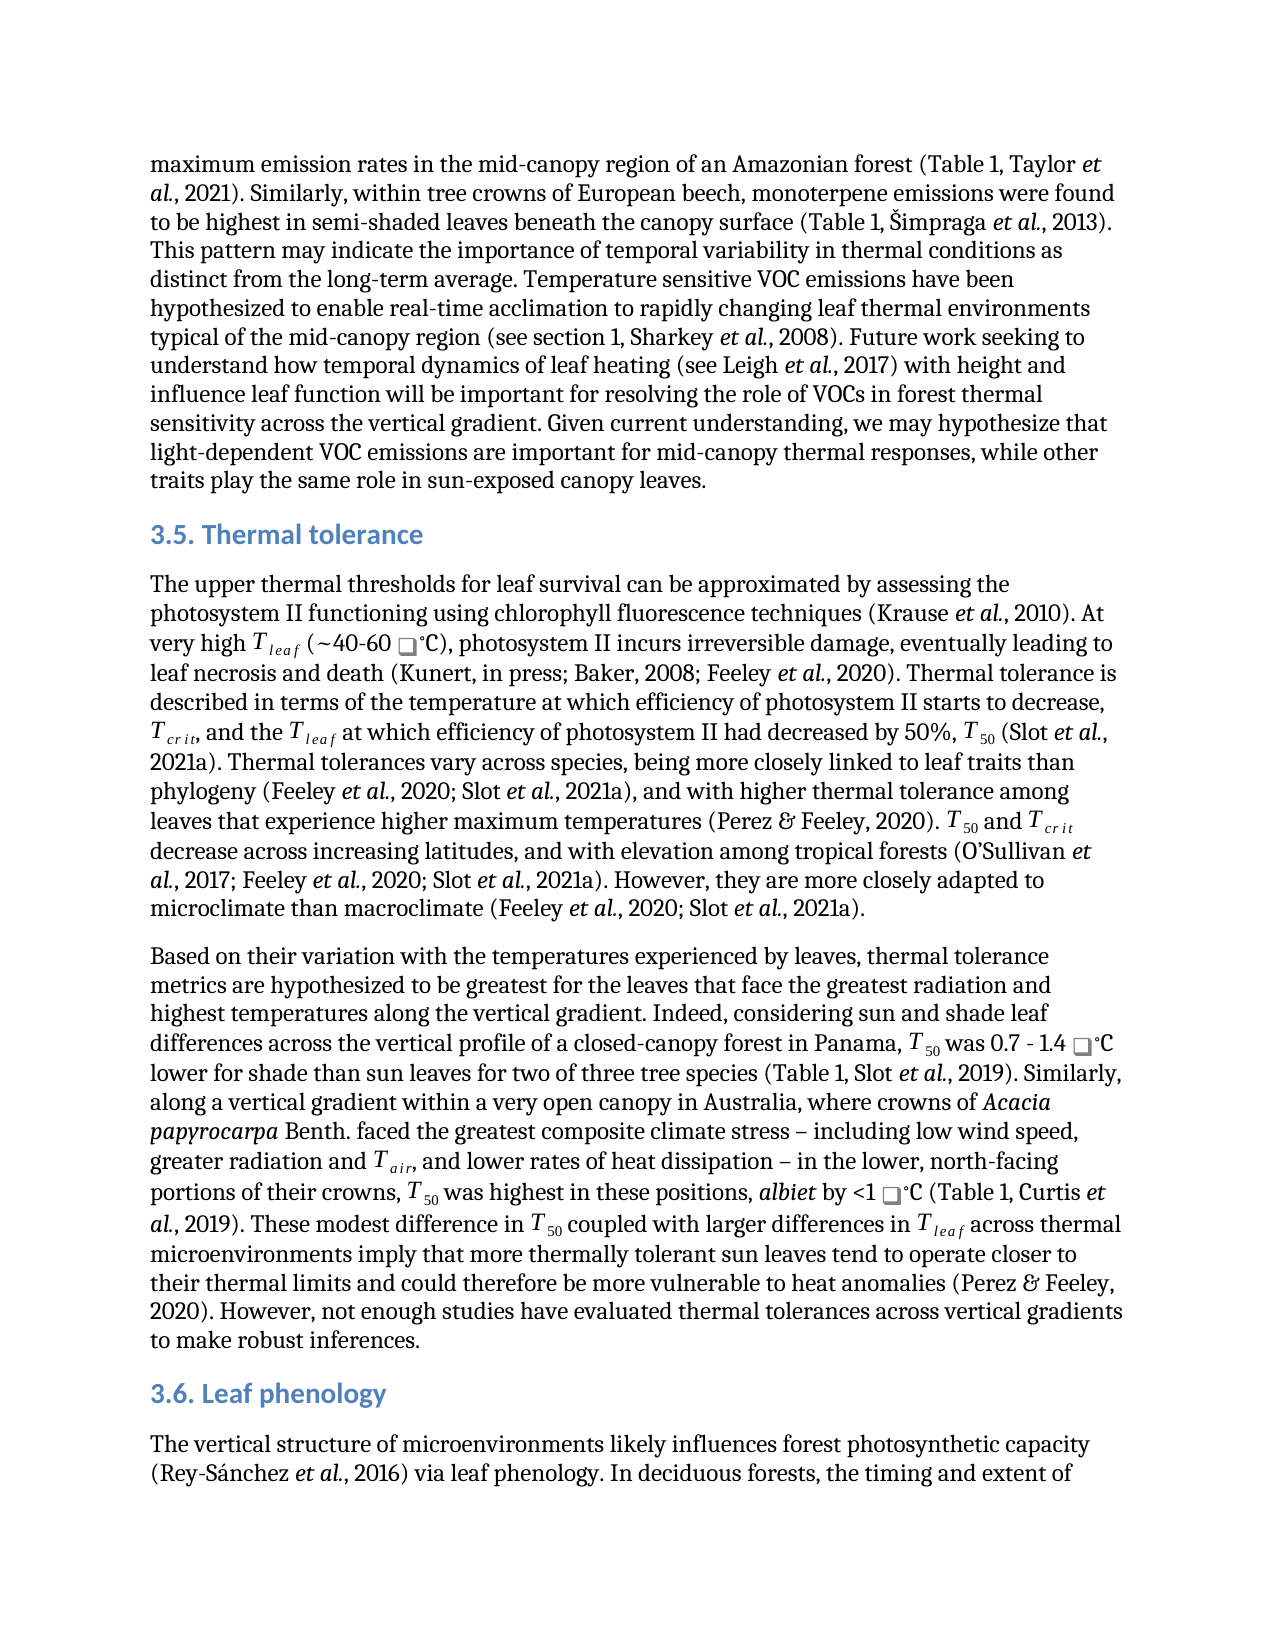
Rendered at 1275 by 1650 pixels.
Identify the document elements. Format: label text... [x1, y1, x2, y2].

text Based on their variation with the temperatures experienced by leaves, thermal tolerance metrics are hypothesized to be greatest for the leaves that face the greatest radiation and highest temperatures along the vertical gradient. Indeed, considering sun and shade leaf differences across the vertical profile of a closed-canopy forest in Panama, was 0.7 - 1.4 C lower for shade than sun leaves for two of three tree species (Table 1, Slot et al., 2019). Similarly, along a vertical gradient within a very open canopy in Australia, where crowns of Acacia papyrocarpa Benth. faced the greatest composite climate stress – including low wind speed, greater radiation and , and lower rates of heat dissipation – in the lower, north-facing portions of their crowns, was highest in these positions, albiet by <1 C (Table 1, Curtis et al., 2019). These modest difference in coupled with larger differences in across thermal microenvironments imply that more thermally tolerant sun leaves tend to operate closer to their thermal limits and could therefore be more vulnerable to heat anomalies (Perez & Feeley, 2020). However, not enough studies have evaluated thermal tolerances across vertical gradients to make robust inferences. [150, 942, 1125, 1355]
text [150, 1430, 1125, 1487]
subtitle 3.5. Thermal tolerance [150, 516, 1125, 551]
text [150, 150, 1125, 495]
subtitle 3.6. Leaf phenology [150, 1376, 1125, 1411]
text The upper thermal thresholds for leaf survival can be approximated by assessing the photosystem II functioning using chlorophyll fluorescence techniques (Krause et al., 2010). At very high (~40-60 C), photosystem II incurs irreversible damage, eventually leading to leaf necrosis and death (Kunert, in press; Baker, 2008; Feeley et al., 2020). Thermal tolerance is described in terms of the temperature at which efficiency of photosystem II starts to decrease, , and the at which efficiency of photosystem II had decreased by 50%, (Slot et al., 2021a). Thermal tolerances vary across species, being more closely linked to leaf traits than phylogeny (Feeley et al., 2020; Slot et al., 2021a), and with higher thermal tolerance among leaves that experience higher maximum temperatures (Perez & Feeley, 2020). and decrease across increasing latitudes, and with elevation among tropical forests (O’Sullivan et al., 2017; Feeley et al., 2020; Slot et al., 2021a). However, they are more closely adapted to microclimate than macroclimate (Feeley et al., 2020; Slot et al., 2021a). [150, 570, 1125, 923]
